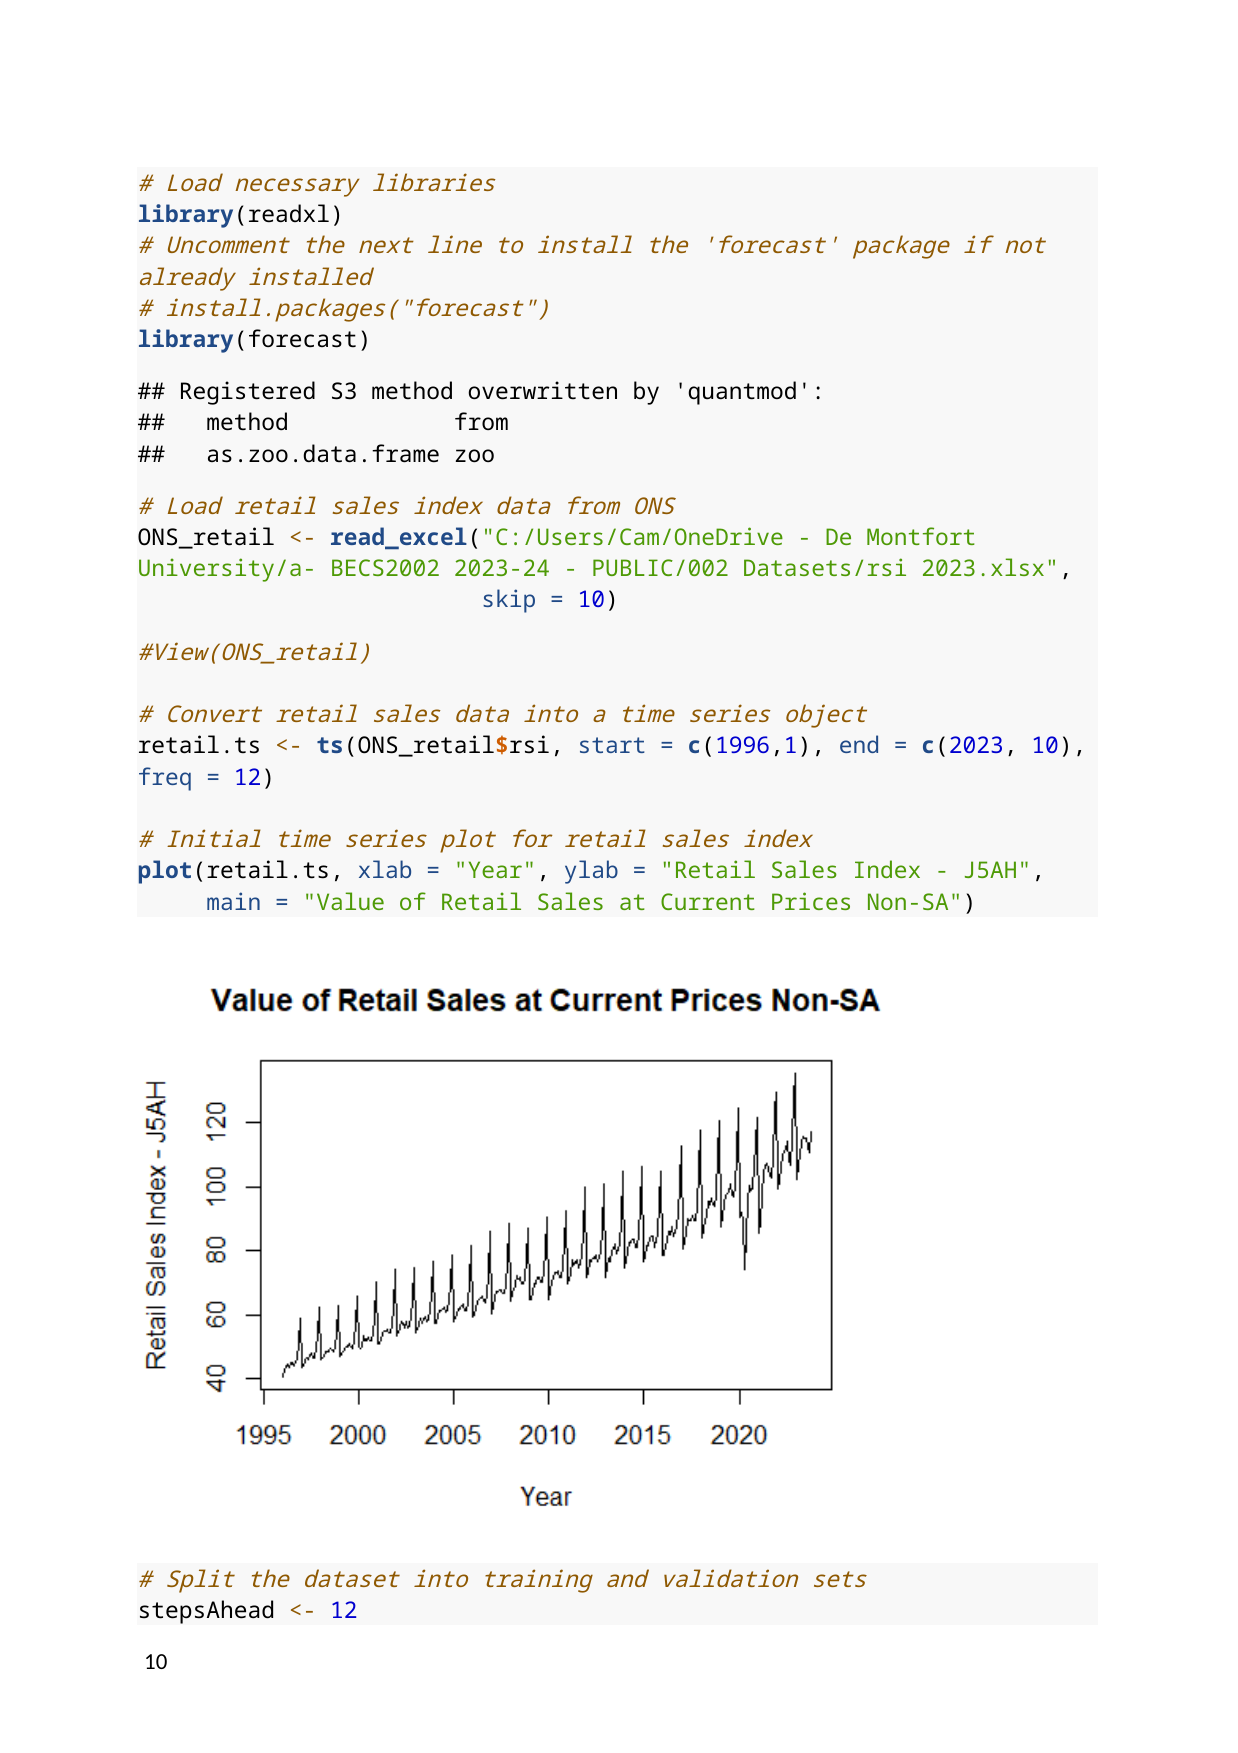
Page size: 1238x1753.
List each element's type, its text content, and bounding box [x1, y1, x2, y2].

text # Load retail sales index data from ONS ONS_retail <- read_excel("C:/Users/Cam/OneDrive - De Montfort University/a- BECS2002 2023-24 - PUBLIC/002 Datasets/rsi 2023.xlsx", skip = 10) [137, 489, 1098, 614]
text #View(ONS_retail) # Convert retail sales data into a time series object retail.ts <- ts(ONS_retail$rsi, start = c(1996,1), end = c(2023, 10), freq = 12) # Initial time series plot for retail sales index plot(retail.ts, xlab = "Year", ylab = "Retail Sales Index - J5AH", main = "Value of Retail Sales at Current Prices Non-SA") [137, 635, 1098, 917]
picture [137, 937, 896, 1544]
text ## Registered S3 method overwritten by 'quantmod': ## method from ## as.zoo.data.frame zoo [137, 375, 1098, 469]
